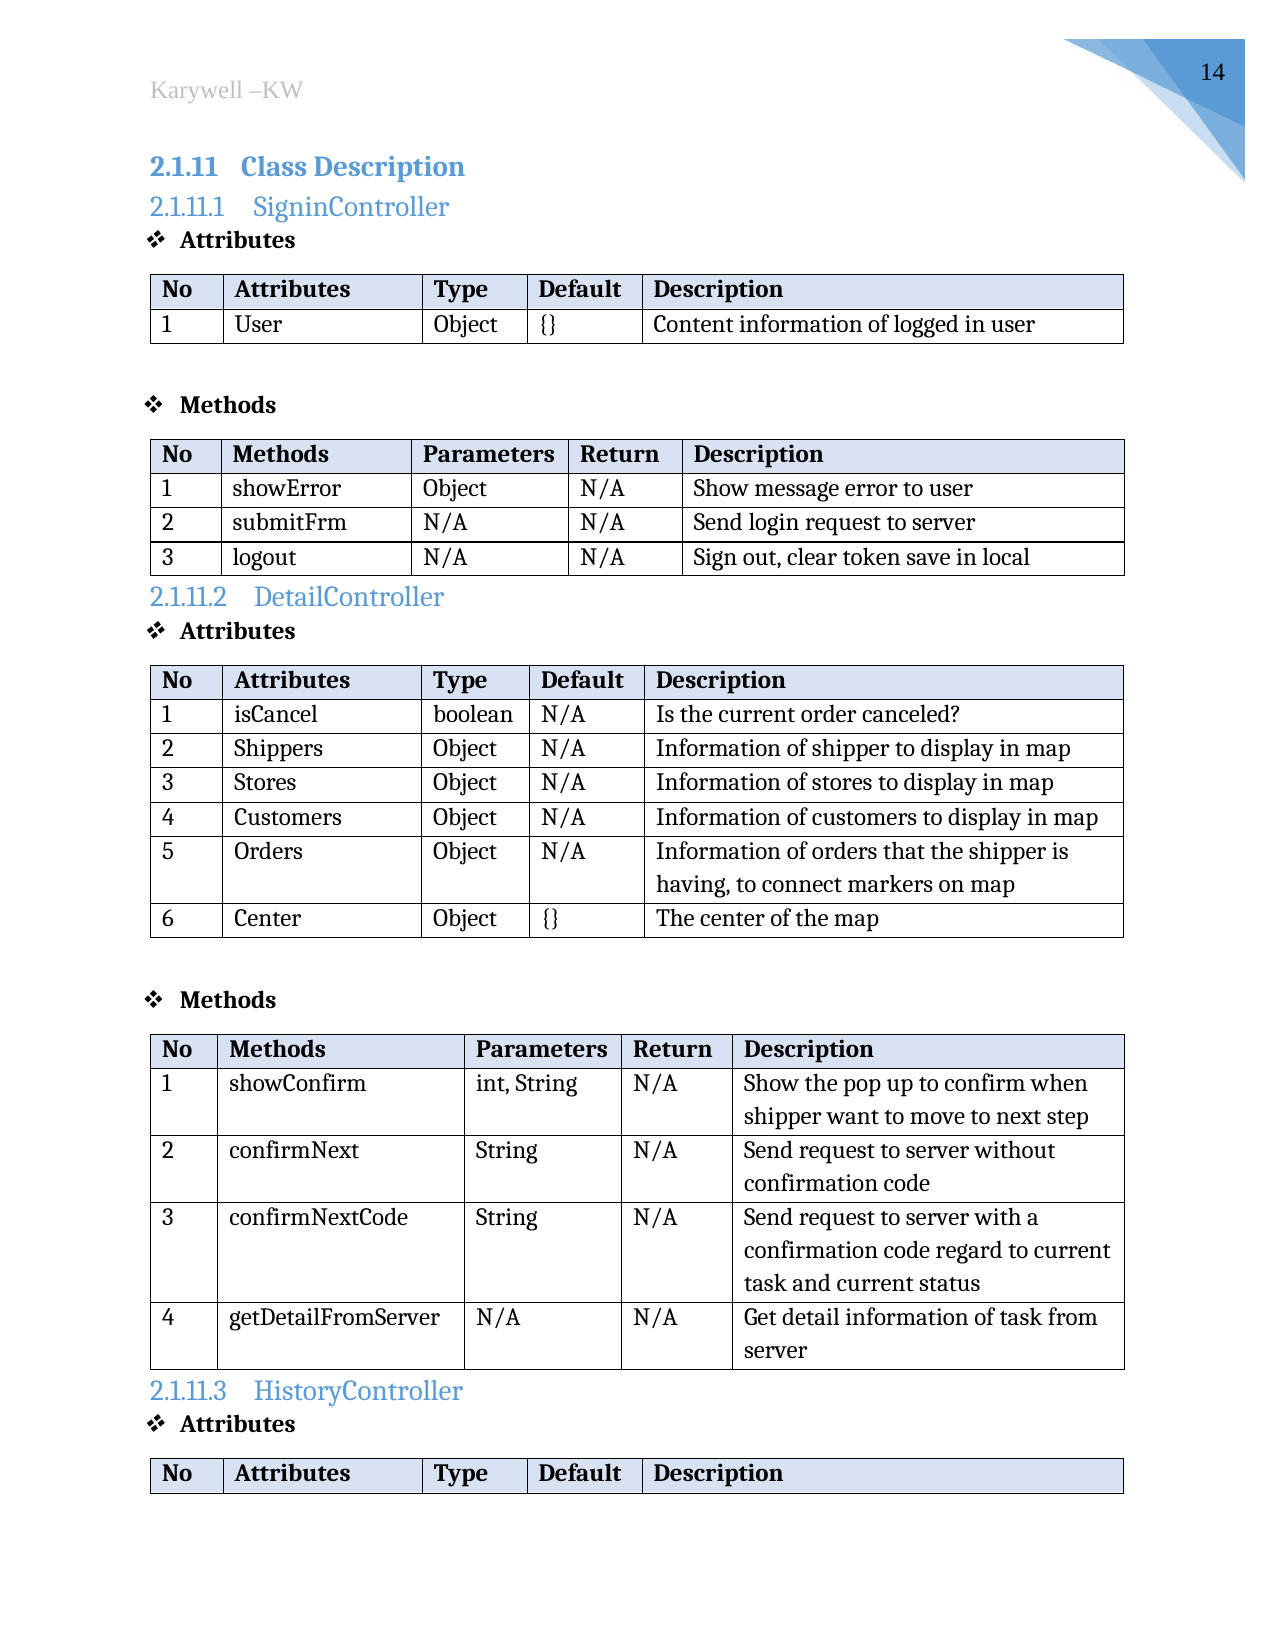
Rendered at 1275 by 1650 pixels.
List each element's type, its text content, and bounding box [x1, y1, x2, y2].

table_cell Customers [223, 803, 421, 836]
table_header Default [528, 275, 642, 308]
table_cell 5 [151, 837, 222, 903]
table_cell 1 [151, 310, 223, 343]
table_cell 1 [151, 474, 221, 507]
table_cell isCancel [223, 700, 421, 733]
table_cell showConfirm [218, 1069, 464, 1135]
table_cell The center of the map [645, 904, 1123, 937]
table_cell Information of shipper to display in map [645, 734, 1123, 767]
subtitle HistoryController [150, 1374, 1125, 1408]
table_cell 1 [151, 1069, 217, 1135]
table_cell 3 [151, 768, 222, 802]
table_cell 4 [151, 803, 222, 836]
table_cell Object [422, 734, 529, 767]
table_cell N/A [530, 734, 644, 767]
table_cell N/A [530, 837, 644, 903]
table_cell Send login request to server [683, 508, 1124, 541]
table_cell showError [222, 474, 411, 507]
table_cell 3 [151, 543, 221, 575]
table_cell Send request to server without confirmation code [733, 1136, 1124, 1202]
table_cell N/A [569, 543, 682, 575]
table_cell Information of stores to display in map [645, 768, 1123, 802]
table_cell Information of customers to display in map [645, 803, 1123, 836]
list Attributes [142, 617, 1125, 646]
table_cell Object [412, 474, 568, 507]
table_header Default [528, 1459, 642, 1492]
table_cell N/A [622, 1069, 732, 1135]
table_cell String [465, 1203, 621, 1302]
table_header Type [422, 666, 529, 699]
table_cell Show the pop up to confirm when shipper want to move to next step [733, 1069, 1124, 1135]
table_header Attributes [223, 666, 421, 699]
table_cell Object [422, 768, 529, 802]
table_cell 2 [151, 1136, 217, 1202]
table_header Parameters [465, 1035, 621, 1068]
table_cell submitFrm [222, 508, 411, 541]
table_cell N/A [622, 1203, 732, 1302]
table_cell Show message error to user [683, 474, 1124, 507]
table_header Attributes [224, 275, 422, 308]
table_cell Center [223, 904, 421, 937]
table_cell int, String [465, 1069, 621, 1135]
table_header No [151, 1035, 217, 1068]
table_cell N/A [530, 803, 644, 836]
list Methods [142, 391, 1125, 420]
table_cell {} [528, 310, 642, 343]
table_cell N/A [412, 543, 568, 575]
table_header No [151, 666, 222, 699]
table_cell logout [222, 543, 411, 575]
table_cell Object [422, 837, 529, 903]
table_cell Information of orders that the shipper is having, to connect markers on map [645, 837, 1123, 903]
table_header Description [733, 1035, 1124, 1068]
table_cell 2 [151, 734, 222, 767]
table_cell 6 [151, 904, 222, 937]
table_cell N/A [622, 1136, 732, 1202]
table_cell Shippers [223, 734, 421, 767]
table_cell {} [530, 904, 644, 937]
table_header Description [643, 275, 1123, 308]
table_header Methods [222, 440, 411, 473]
table_cell N/A [530, 768, 644, 802]
list Attributes [142, 226, 1125, 255]
picture [1061, 39, 1245, 183]
list Methods [142, 986, 1125, 1015]
table_cell Get detail information of task from server [733, 1303, 1124, 1369]
table_cell confirmNextCode [218, 1203, 464, 1302]
table_cell N/A [412, 508, 568, 541]
table_cell Is the current order canceled? [645, 700, 1123, 733]
subtitle DetailController [150, 581, 1125, 614]
table_header No [151, 440, 221, 473]
table_header Description [683, 440, 1124, 473]
list Attributes [142, 1410, 1125, 1439]
table_header Type [423, 275, 527, 308]
table_cell 4 [151, 1303, 217, 1369]
table_header Default [530, 666, 644, 699]
table_header Return [622, 1035, 732, 1068]
table_cell Object [422, 904, 529, 937]
table_cell Object [422, 803, 529, 836]
table_cell 1 [151, 700, 222, 733]
table_header Methods [218, 1035, 464, 1068]
table_cell 2 [151, 508, 221, 541]
table_header No [151, 1459, 223, 1492]
table_cell 3 [151, 1203, 217, 1302]
table_cell getDetailFromServer [218, 1303, 464, 1369]
table_cell Send request to server with a confirmation code regard to current task and current status [733, 1203, 1124, 1302]
table_cell N/A [465, 1303, 621, 1369]
subtitle SigninController [150, 190, 1125, 224]
table_cell User [224, 310, 422, 343]
table_cell Orders [223, 837, 421, 903]
table_header Description [643, 1459, 1123, 1492]
subtitle Class Description [150, 150, 1125, 183]
table_cell String [465, 1136, 621, 1202]
table_cell confirmNext [218, 1136, 464, 1202]
table_cell boolean [422, 700, 529, 733]
table_header Description [645, 666, 1123, 699]
table_cell N/A [569, 508, 682, 541]
table_cell N/A [530, 700, 644, 733]
table_cell Sign out, clear token save in local [683, 543, 1124, 575]
table_header No [151, 275, 223, 308]
table_cell N/A [569, 474, 682, 507]
table_header Type [423, 1459, 527, 1492]
table_header Return [569, 440, 682, 473]
table_header Attributes [224, 1459, 422, 1492]
table_cell Content information of logged in user [643, 310, 1123, 343]
table_header Parameters [412, 440, 568, 473]
table_cell Stores [223, 768, 421, 802]
table_cell Object [423, 310, 527, 343]
table_cell N/A [622, 1303, 732, 1369]
